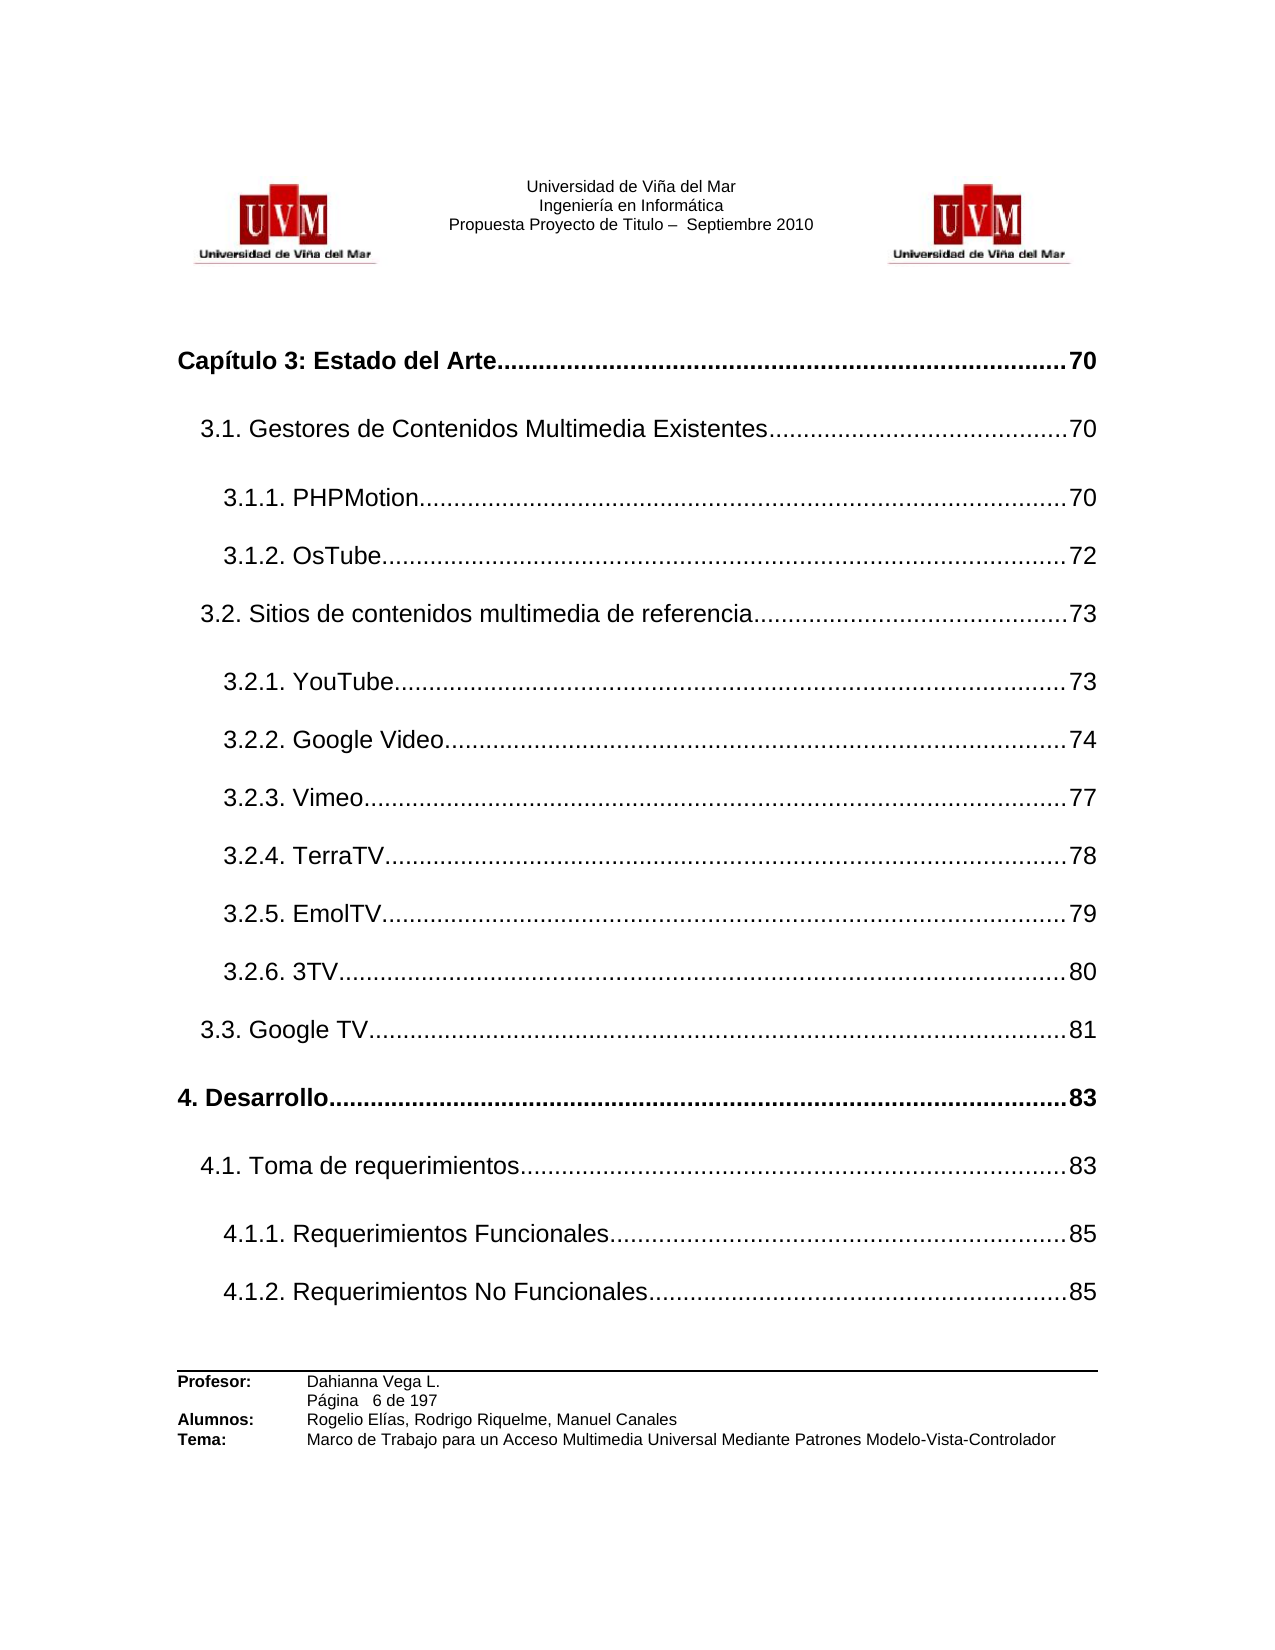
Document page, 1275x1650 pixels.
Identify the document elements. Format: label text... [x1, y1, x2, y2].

text 3.1.1. PHPMotion 70 [223, 483, 1098, 511]
text 3.2.2. Google Video 74 [223, 725, 1098, 753]
text 3.2.1. YouTube 73 [223, 667, 1098, 696]
text 3.3. Google TV 81 [200, 1015, 1098, 1044]
text 4. Desarrollo 83 [177, 1083, 1098, 1112]
text 3.1. Gestores de Contenidos Multimedia Existentes 70 [200, 414, 1098, 443]
text 4.1.1. Requerimientos Funcionales 85 [223, 1219, 1098, 1248]
text 4.1.2. Requerimientos No Funcionales 85 [223, 1277, 1098, 1306]
text 3.2.6. 3TV 80 [223, 957, 1098, 986]
text Capítulo 3: Estado del Arte 70 [177, 346, 1098, 375]
text 3.2. Sitios de contenidos multimedia de referencia 73 [200, 599, 1098, 627]
picture [177, 176, 390, 267]
text 3.2.5. EmolTV 79 [223, 899, 1098, 928]
text 3.1.2. OsTube 72 [223, 541, 1098, 569]
text 3.2.4. TerraTV 78 [223, 841, 1098, 869]
picture [871, 176, 1084, 267]
text 3.2.3. Vimeo 77 [223, 783, 1098, 812]
text 4.1. Toma de requerimientos 83 [200, 1151, 1098, 1180]
